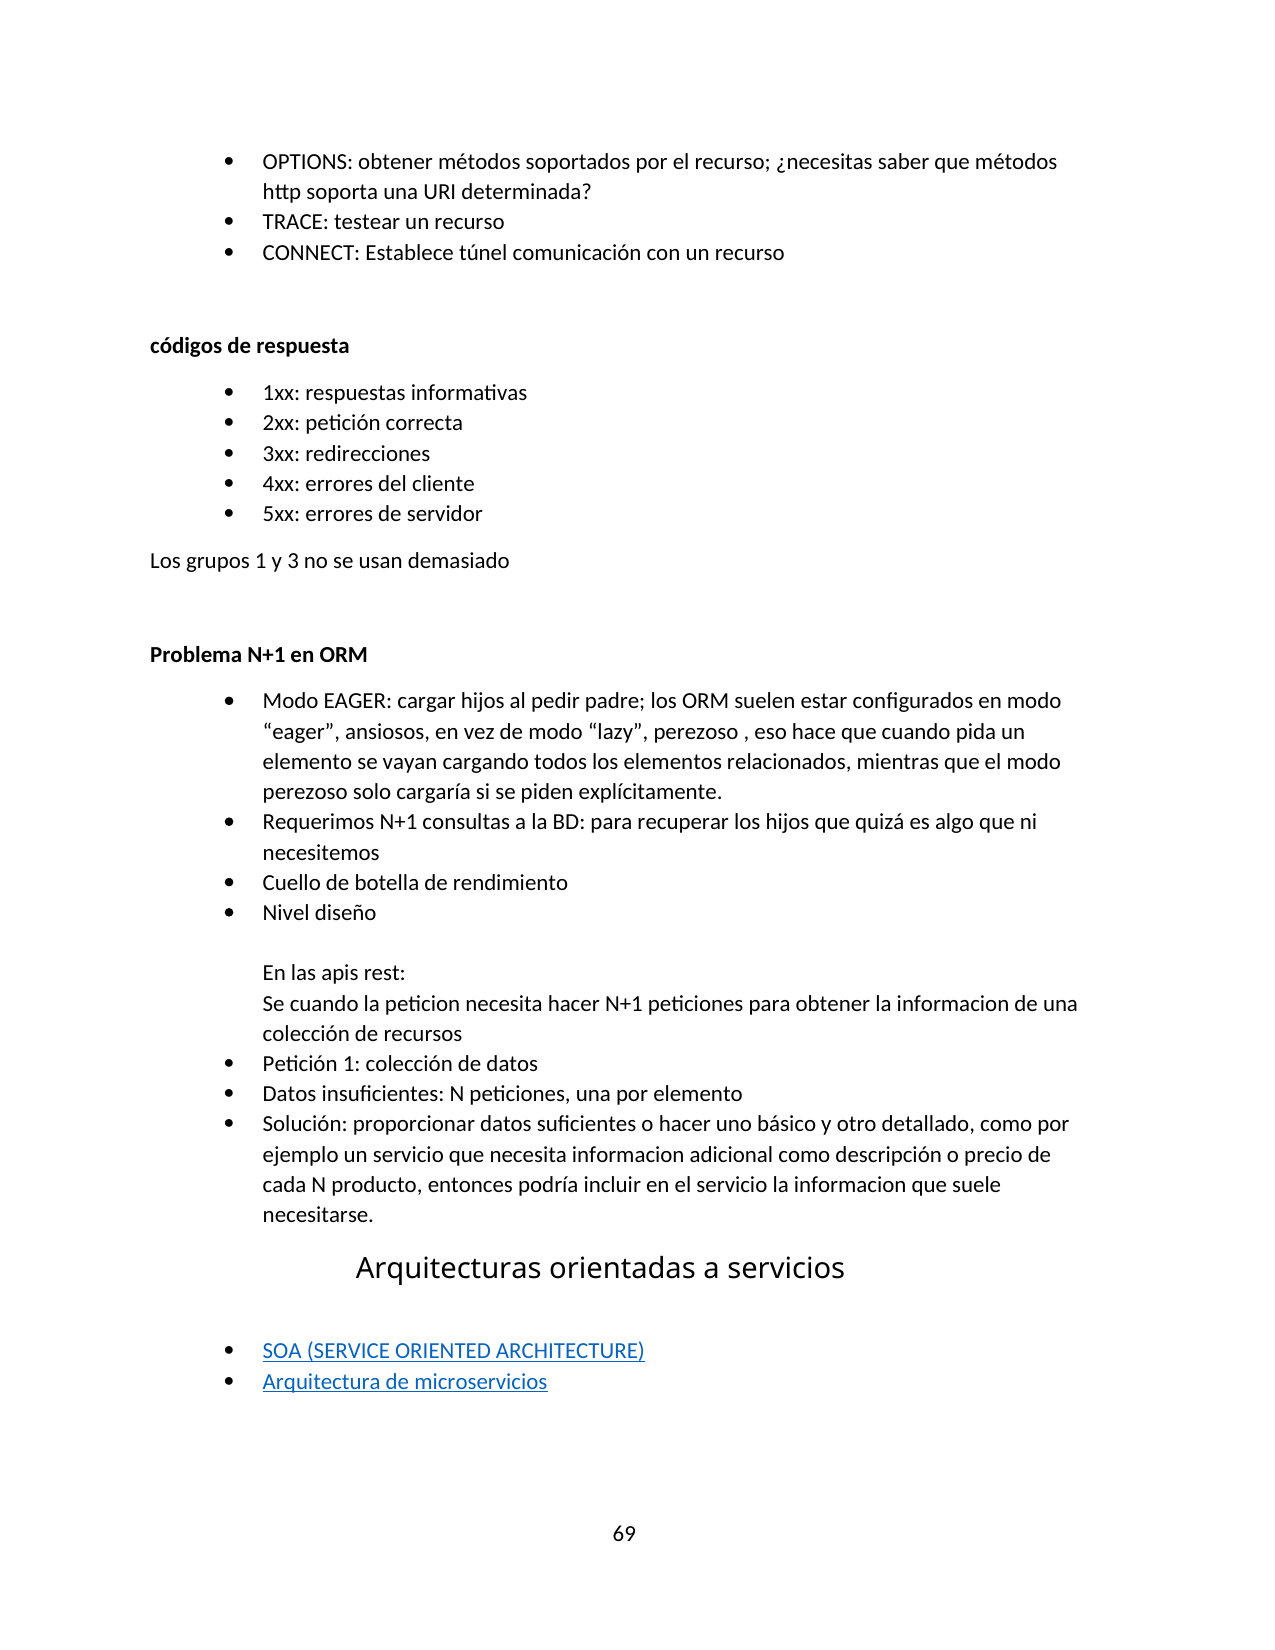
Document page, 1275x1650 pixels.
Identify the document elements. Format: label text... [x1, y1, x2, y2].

list Cuello de botella de rendimiento [225, 868, 1098, 896]
list CONNECT: Establece túnel comunicación con un recurso [225, 238, 1098, 266]
list Arquitectura de microservicios [225, 1367, 1098, 1395]
list 2xx: petición correcta [225, 408, 1098, 436]
list 1xx: respuestas informativas [225, 378, 1098, 406]
list 3xx: redirecciones [225, 439, 1098, 467]
list Petición 1: colección de datos [225, 1049, 1098, 1077]
list En las apis rest: [262, 958, 1098, 986]
list OPTIONS: obtener métodos soportados por el recurso; ¿necesitas saber que métodos http soporta una URI determinada? [225, 147, 1098, 205]
text Problema N+1 en ORM [150, 640, 1098, 668]
text Los grupos 1 y 3 no se usan demasiado [150, 546, 1098, 574]
list SOA (SERVICE ORIENTED ARCHITECTURE) [225, 1337, 1098, 1365]
list Datos insuficientes: N peticiones, una por elemento [225, 1079, 1098, 1107]
list Se cuando la peticion necesita hacer N+1 peticiones para obtener la informacion de una colección de recursos [262, 989, 1098, 1047]
list 5xx: errores de servidor [225, 499, 1098, 527]
list Requerimos N+1 consultas a la BD: para recuperar los hijos que quizá es algo que ni necesitemos [225, 807, 1098, 866]
list Modo EAGER: cargar hijos al pedir padre; los ORM suelen estar configurados en modo “eager”, ansiosos, en vez de modo “lazy”, perezoso , eso hace que cuando pida un elemento se vayan cargando todos los elementos relacionados, mientras que el modo perezoso solo cargaría si se piden explícitamente. [225, 687, 1098, 805]
subtitle Arquitecturas orientadas a servicios [103, 1247, 1098, 1287]
list Nivel diseño [225, 898, 1098, 926]
list 4xx: errores del cliente [225, 469, 1098, 497]
list Solución: proporcionar datos suficientes o hacer uno básico y otro detallado, como por ejemplo un servicio que necesita informacion adicional como descripción o precio de cada N producto, entonces podría incluir en el servicio la informacion que suele necesitarse. [225, 1109, 1098, 1228]
list TRACE: testear un recurso [225, 207, 1098, 235]
text códigos de respuesta [150, 331, 1098, 359]
